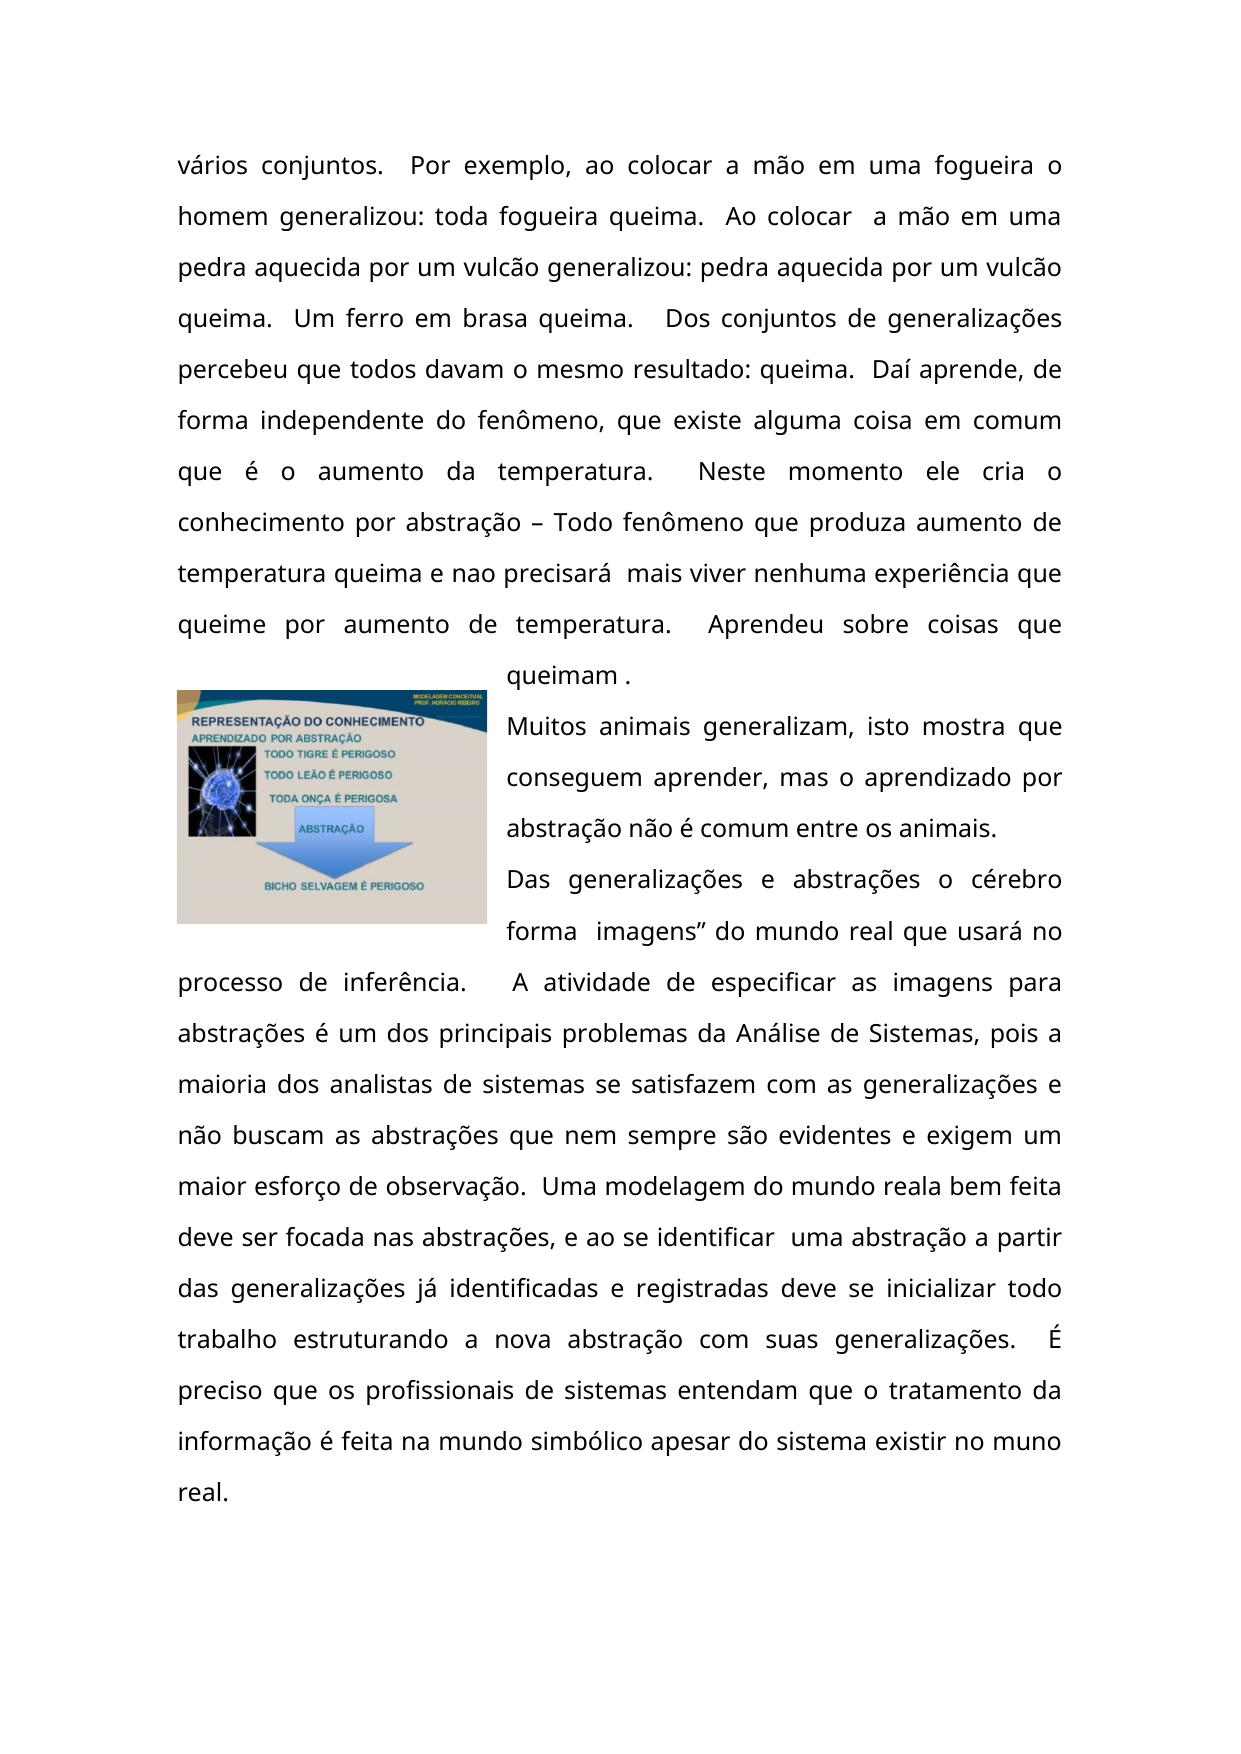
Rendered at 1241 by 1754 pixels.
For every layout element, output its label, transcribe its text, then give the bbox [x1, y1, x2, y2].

text Muitos animais generalizam, isto mostra que conseguem aprender, mas o aprendizado por abstração não é comum entre os animais. [488, 709, 1063, 845]
text Das generalizações e abstrações o cérebro forma imagens” do mundo real que usará no processo de inferência. A atividade de especificar as imagens para abstrações é um dos principais problemas da Análise de Sistemas, pois a maioria dos analistas de sistemas se satisfazem com as generalizações e não buscam as abstrações que nem sempre são evidentes e exigem um maior esforço de observação. Uma modelagem do mundo reala bem feita deve ser focada nas abstrações, e ao se identificar uma abstração a partir das generalizações já identificadas e registradas deve se inicializar todo trabalho estruturando a nova abstração com suas generalizações. É preciso que os profissionais de sistemas entendam que o tratamento da informação é feita na mundo simbólico apesar do sistema existir no muno real. [177, 862, 1063, 1509]
picture [176, 690, 488, 924]
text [177, 148, 1063, 692]
